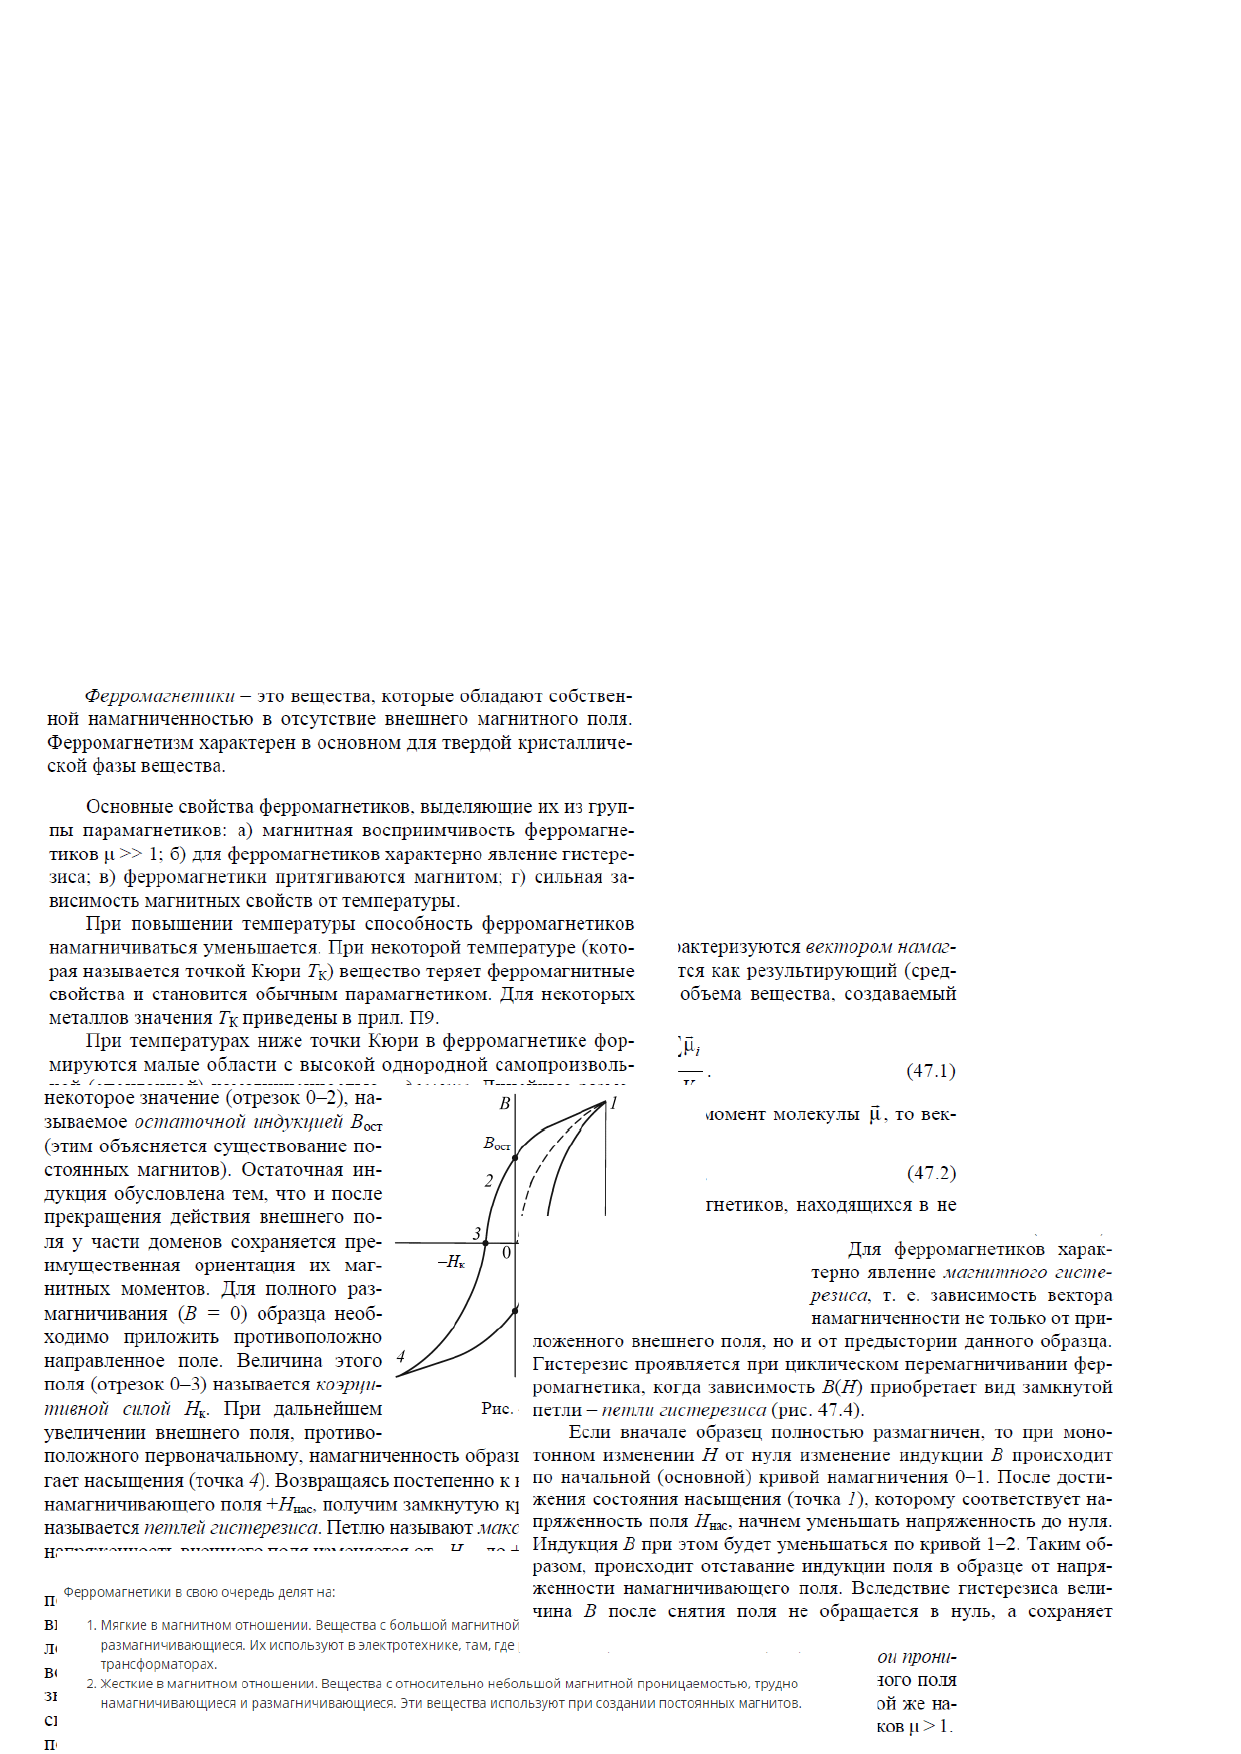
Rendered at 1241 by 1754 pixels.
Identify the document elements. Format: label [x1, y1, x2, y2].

picture [9, 674, 1148, 1752]
